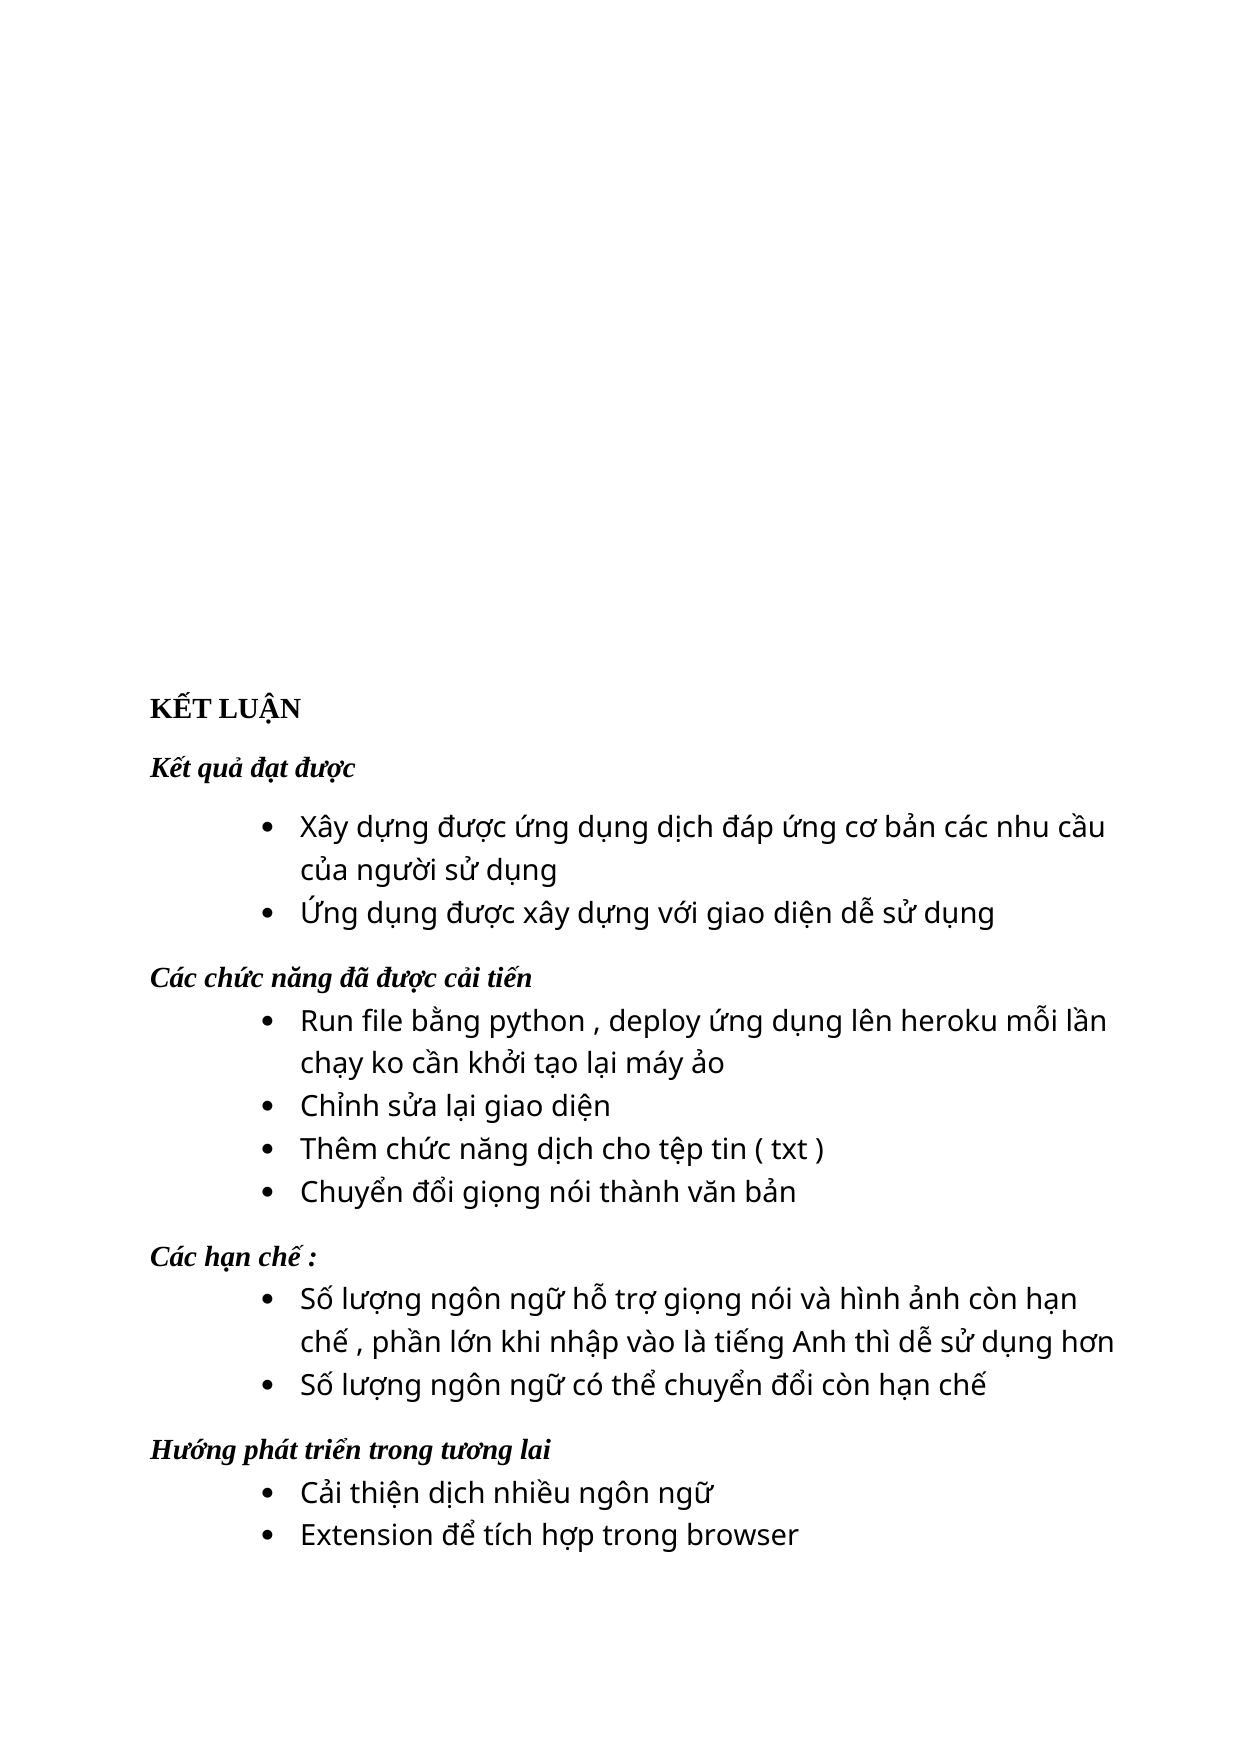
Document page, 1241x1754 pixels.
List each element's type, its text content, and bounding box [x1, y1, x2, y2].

text Số lượng ngôn ngữ có thể chuyển đổi còn hạn chế [262, 1364, 1123, 1404]
text Thêm chức năng dịch cho tệp tin ( txt ) [262, 1128, 1123, 1168]
text Chỉnh sửa lại giao diện [262, 1085, 1123, 1125]
subtitle Các chức năng đã được cải tiến [150, 960, 1123, 993]
subtitle Kết quả đạt được [150, 750, 1123, 783]
text Xây dựng được ứng dụng dịch đáp ứng cơ bản các nhu cầu của người sử dụng [262, 807, 1123, 889]
subtitle Hướng phát triển trong tương lai [150, 1432, 1123, 1466]
text Cải thiện dịch nhiều ngôn ngữ [262, 1472, 1123, 1512]
subtitle Các hạn chế : [150, 1239, 1123, 1272]
text Extension để tích hợp trong browser [262, 1515, 1123, 1554]
text Chuyển đổi giọng nói thành văn bản [262, 1171, 1123, 1211]
text Số lượng ngôn ngữ hỗ trợ giọng nói và hình ảnh còn hạn chế , phần lớn khi nhập vào là tiếng Anh thì dễ sử dụng hơn [262, 1279, 1123, 1361]
text Run file bằng python , deploy ứng dụng lên heroku mỗi lần chạy ko cần khởi tạo lại máy ảo [262, 1000, 1123, 1082]
subtitle KẾT LUẬN [150, 691, 1123, 725]
text Ứng dụng được xây dựng với giao diện dễ sử dụng [262, 892, 1123, 932]
